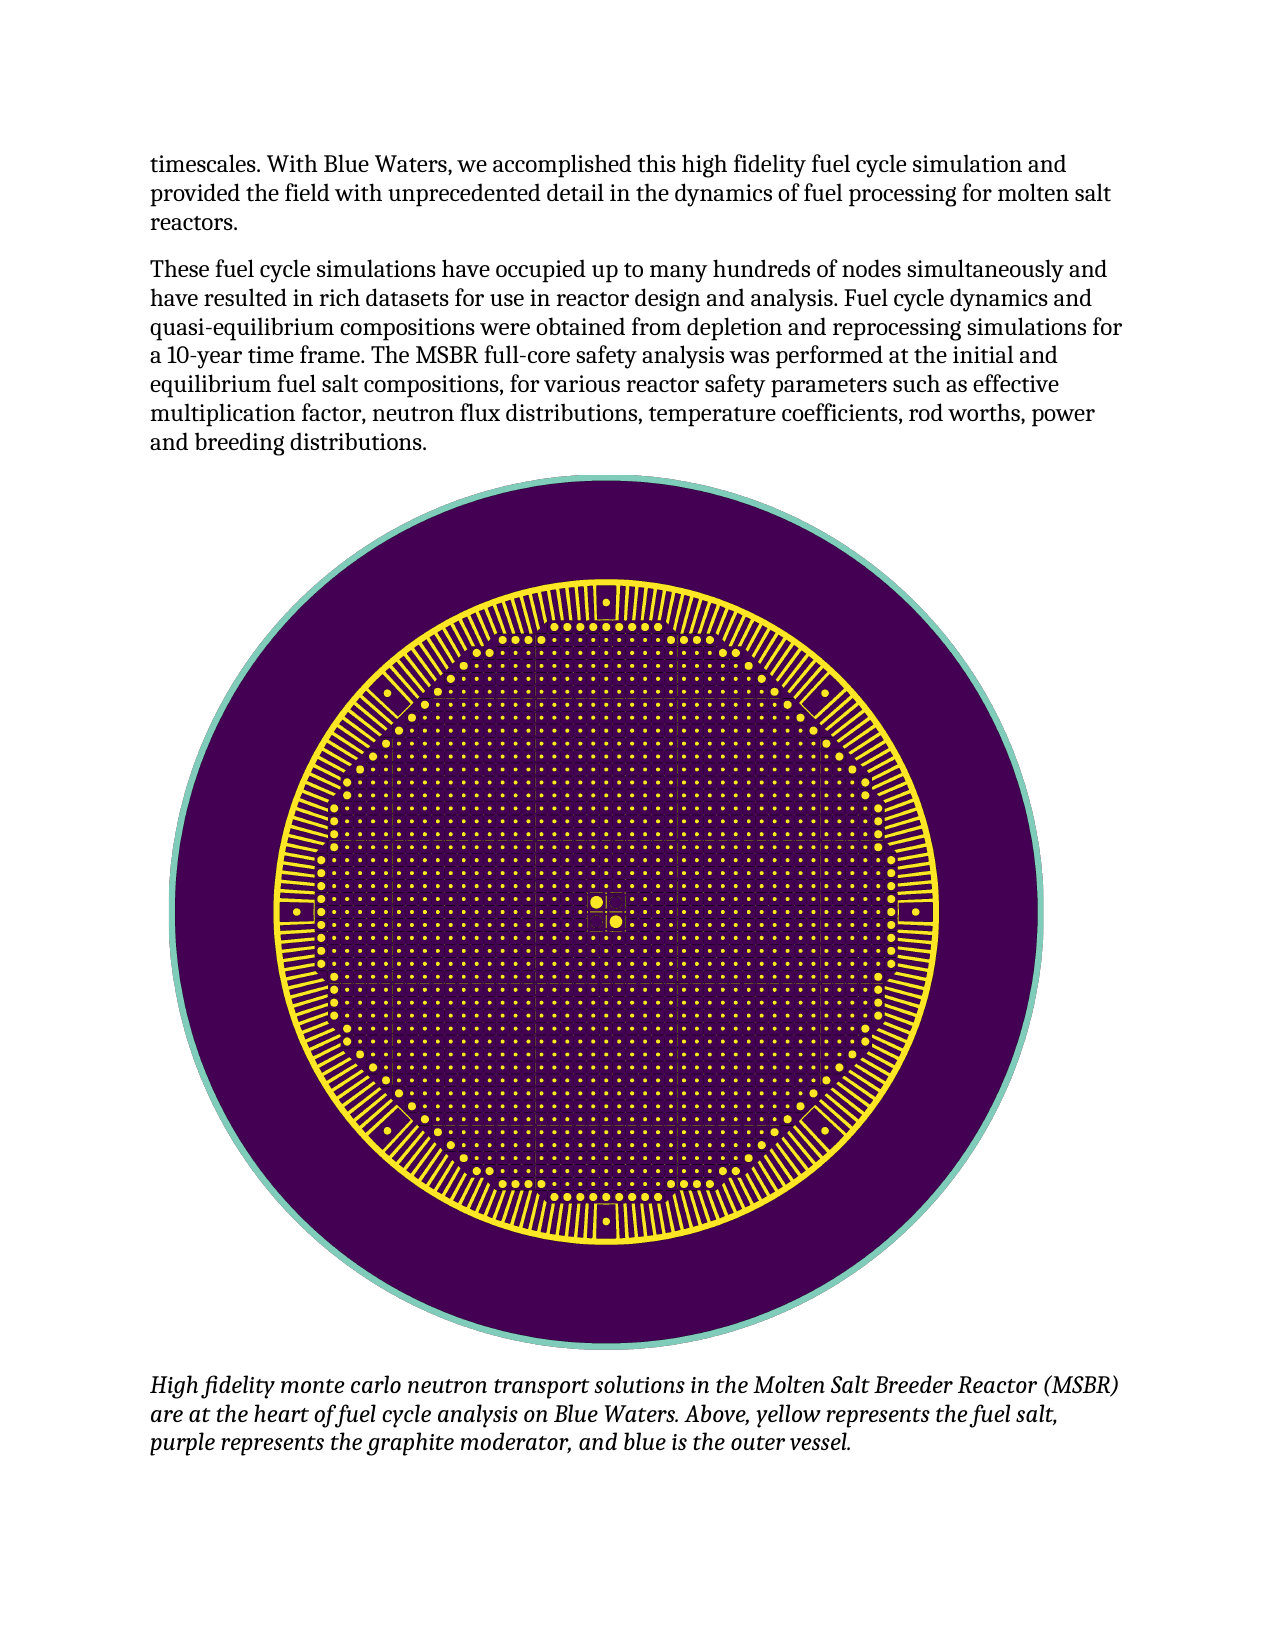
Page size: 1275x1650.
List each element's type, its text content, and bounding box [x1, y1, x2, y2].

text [150, 150, 1125, 236]
picture [168, 475, 1044, 1350]
text High fidelity monte carlo neutron transport solutions in the Molten Salt Breeder Reactor (MSBR) are at the heart of fuel cycle analysis on Blue Waters. Above, yellow represents the fuel salt, purple represents the graphite moderator, and blue is the outer vessel. [150, 1371, 1125, 1457]
text These fuel cycle simulations have occupied up to many hundreds of nodes simultaneously and have resulted in rich datasets for use in reactor design and analysis. Fuel cycle dynamics and quasi-equilibrium compositions were obtained from depletion and reprocessing simulations for a 10-year time frame. The MSBR full-core safety analysis was performed at the initial and equilibrium fuel salt compositions, for various reactor safety parameters such as effective multiplication factor, neutron flux distributions, temperature coefficients, rod worths, power and breeding distributions. [150, 255, 1125, 456]
